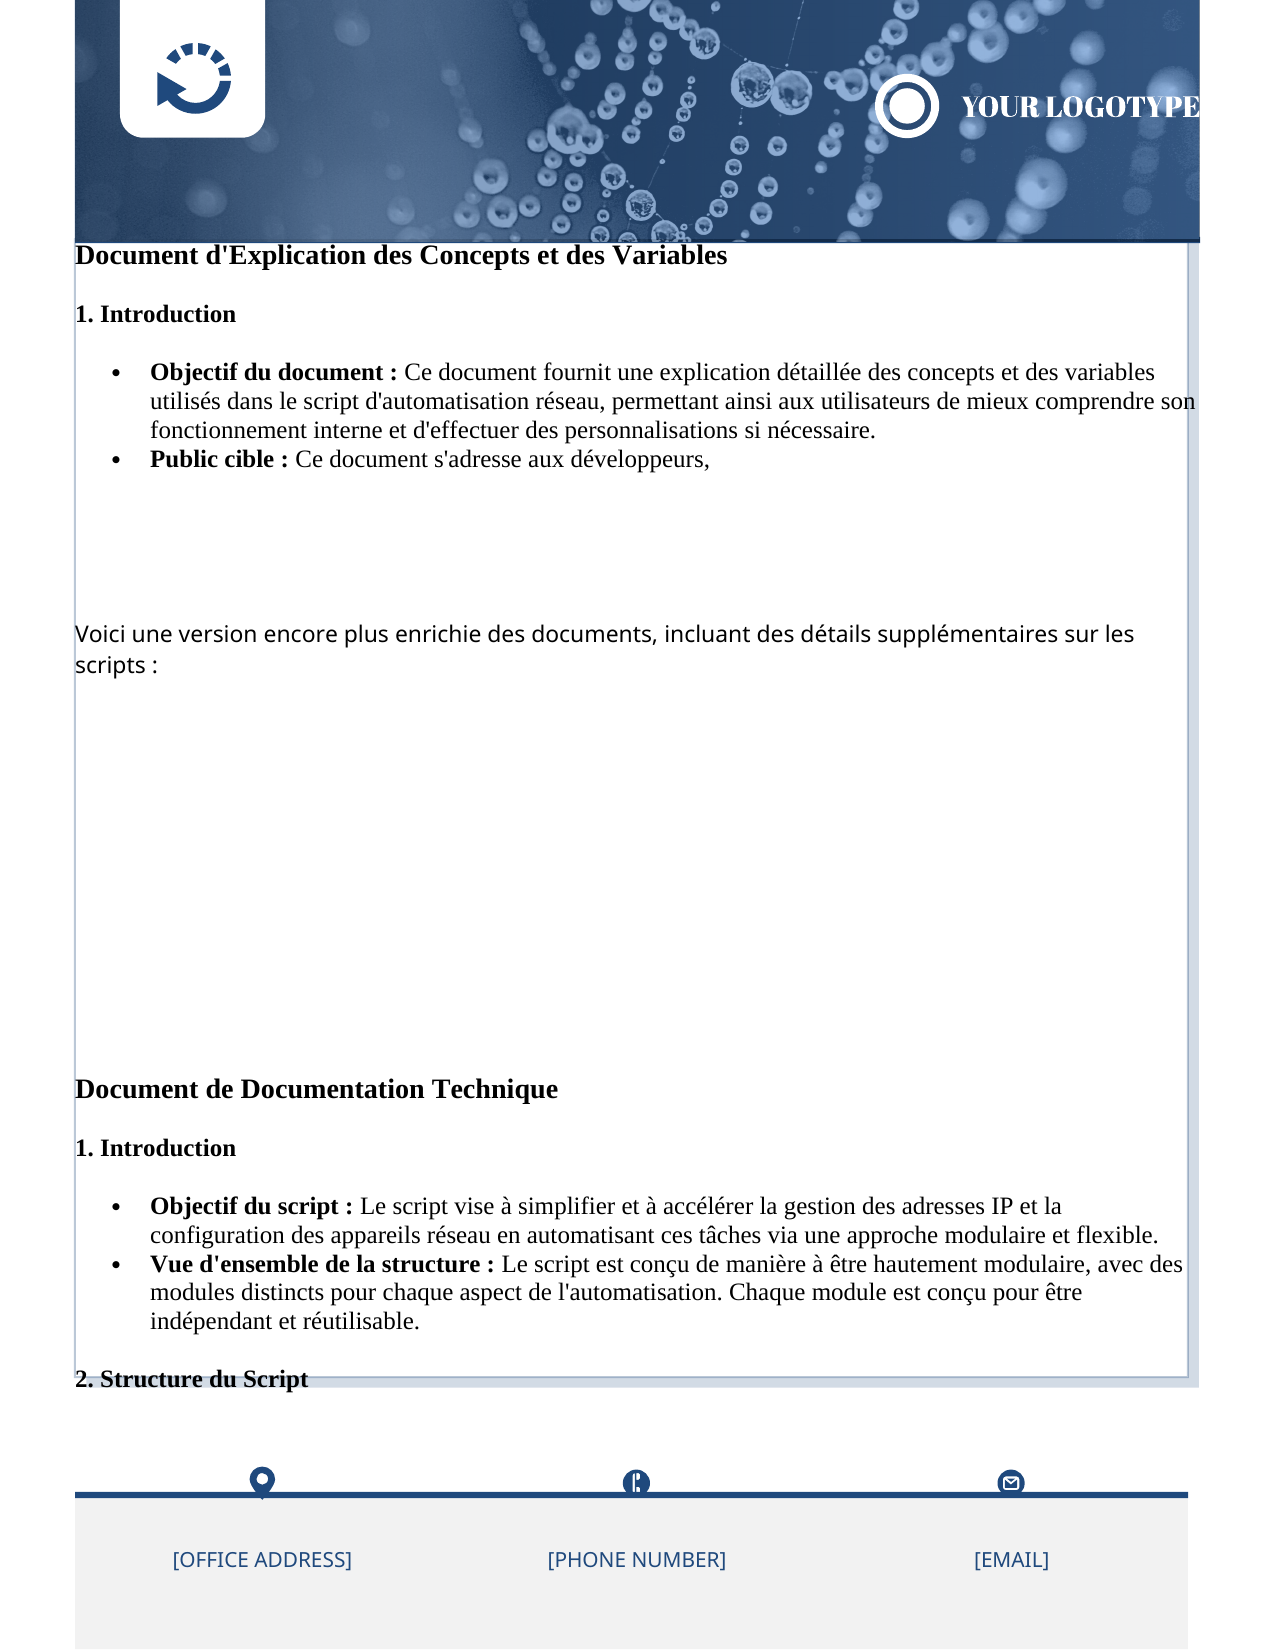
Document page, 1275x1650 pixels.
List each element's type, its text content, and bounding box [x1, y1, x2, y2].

list Objectif du document : Ce document fournit une explication détaillée des concepts et des variables utilisés dans le script d'automatisation réseau, permettant ainsi aux utilisateurs de mieux comprendre son fonctionnement interne et d'effectuer des personnalisations si nécessaire. [112, 357, 1200, 444]
text 2. Structure du Script [75, 1364, 1200, 1393]
list Public cible : Ce document s'adresse aux développeurs, [112, 444, 1200, 472]
text Document de Documentation Technique [75, 1072, 1200, 1104]
list Vue d'ensemble de la structure : Le script est conçu de manière à être hautement modulaire, avec des modules distincts pour chaque aspect de l'automatisation. Chaque module est conçu pour être indépendant et réutilisable. [112, 1249, 1200, 1335]
text 1. Introduction [75, 1133, 1200, 1162]
text Document d'Explication des Concepts et des Variables [75, 238, 1200, 270]
list Objectif du script : Le script vise à simplifier et à accélérer la gestion des adresses IP et la configuration des appareils réseau en automatisant ces tâches via une approche modulaire et flexible. [112, 1191, 1200, 1249]
text 1. Introduction [75, 299, 1200, 328]
text Voici une version encore plus enrichie des documents, incluant des détails supplémentaires sur les scripts : [75, 617, 1200, 680]
